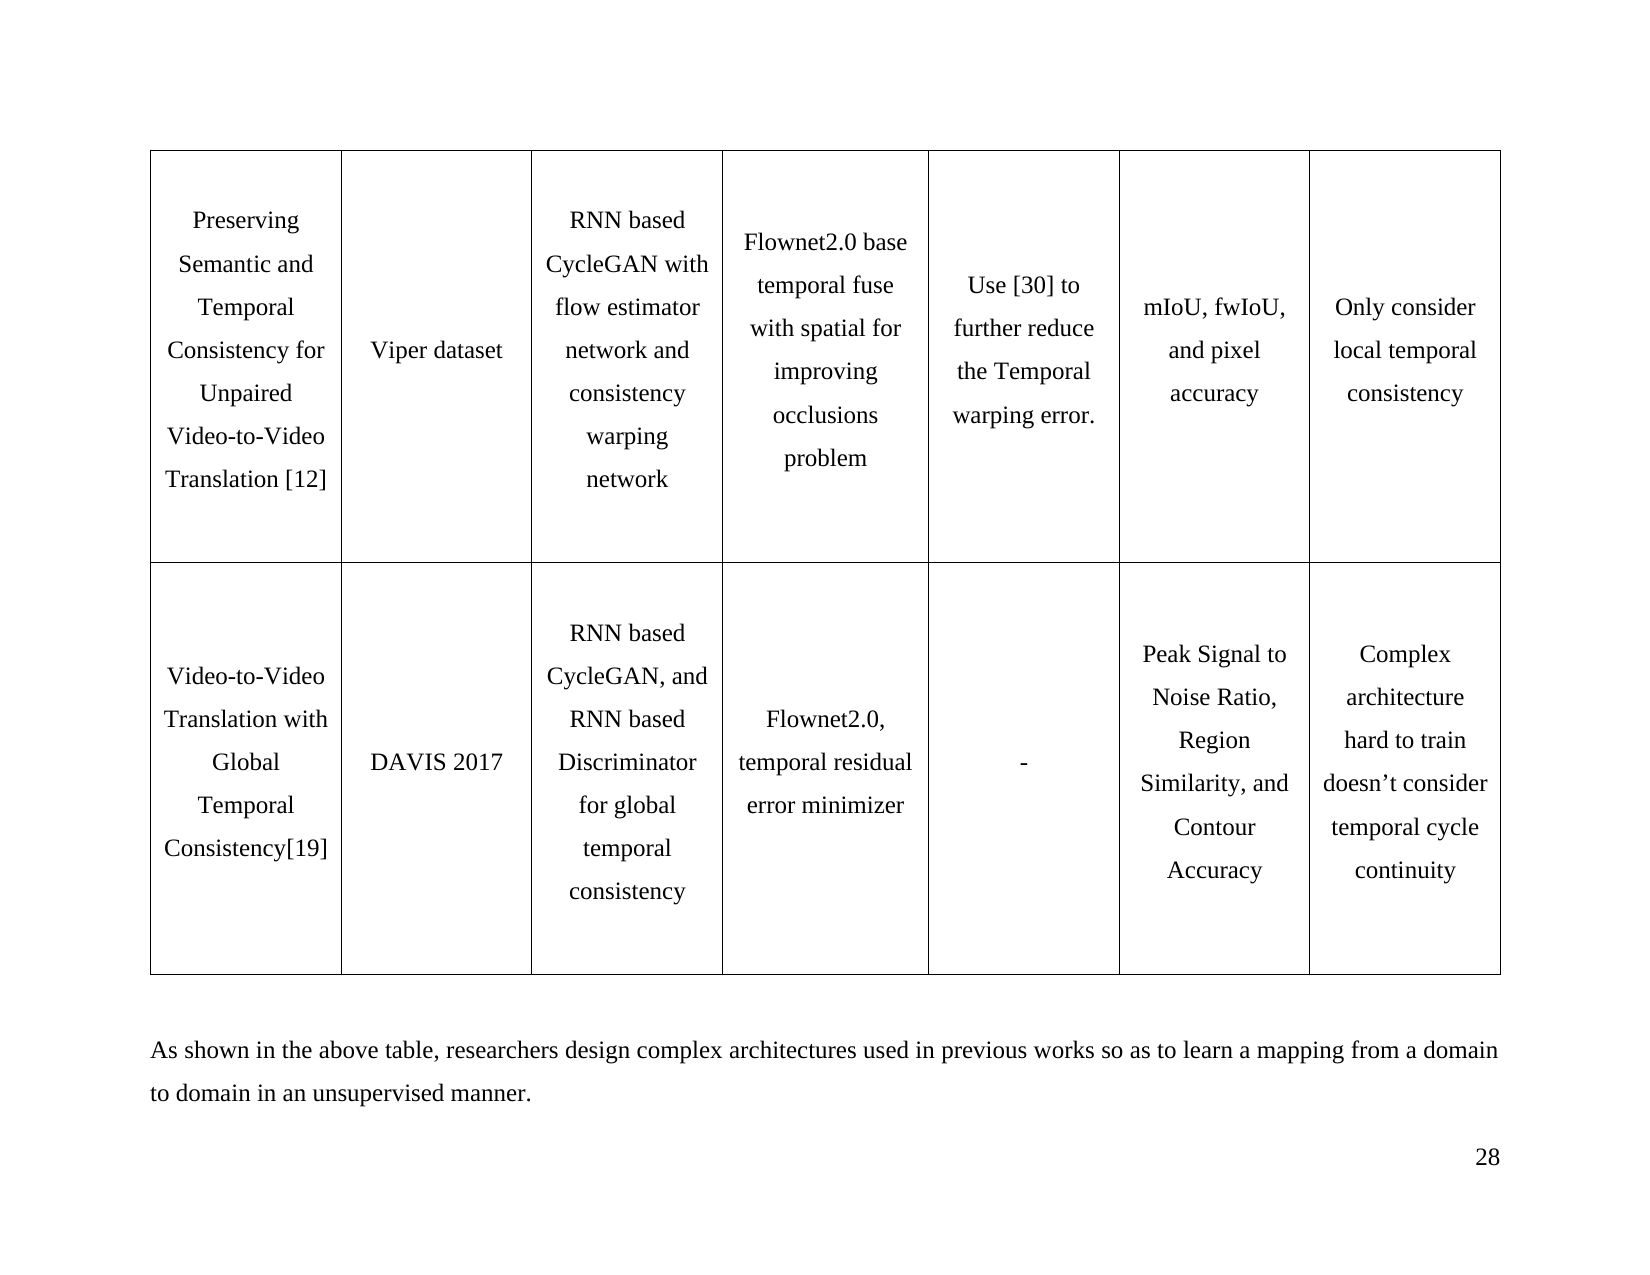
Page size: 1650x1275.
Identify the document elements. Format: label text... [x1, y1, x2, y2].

table_cell DAVIS 2017 [342, 563, 531, 974]
table_cell Only consider local temporal consistency [1310, 151, 1500, 562]
table_cell mIoU, fwIoU, and pixel accuracy [1120, 151, 1309, 562]
text As shown in the above table, researchers design complex architectures used in previous works so as to learn a mapping from a domain to domain in an unsupervised manner. [150, 1035, 1500, 1107]
table_cell Use [30] to further reduce the Temporal warping error. [929, 151, 1119, 562]
table_cell Video-to-Video Translation with Global Temporal Consistency[19] [151, 563, 341, 974]
table_cell RNN based CycleGAN, and RNN based Discriminator for global temporal consistency [532, 563, 722, 974]
table_cell Complex architecture hard to train doesn’t consider temporal cycle continuity [1310, 563, 1500, 974]
table_cell Peak Signal to Noise Ratio, Region Similarity, and Contour Accuracy [1120, 563, 1309, 974]
table_cell Viper dataset [342, 151, 531, 562]
table_cell Flownet2.0 base temporal fuse with spatial for improving occlusions problem [723, 151, 928, 562]
table_cell RNN based CycleGAN with flow estimator network and consistency warping network [532, 151, 722, 562]
table_cell Flownet2.0, temporal residual error minimizer [723, 563, 928, 974]
table_cell - [929, 563, 1119, 974]
table_cell Preserving Semantic and Temporal Consistency for Unpaired Video-to-Video Translation [12] [151, 151, 341, 562]
